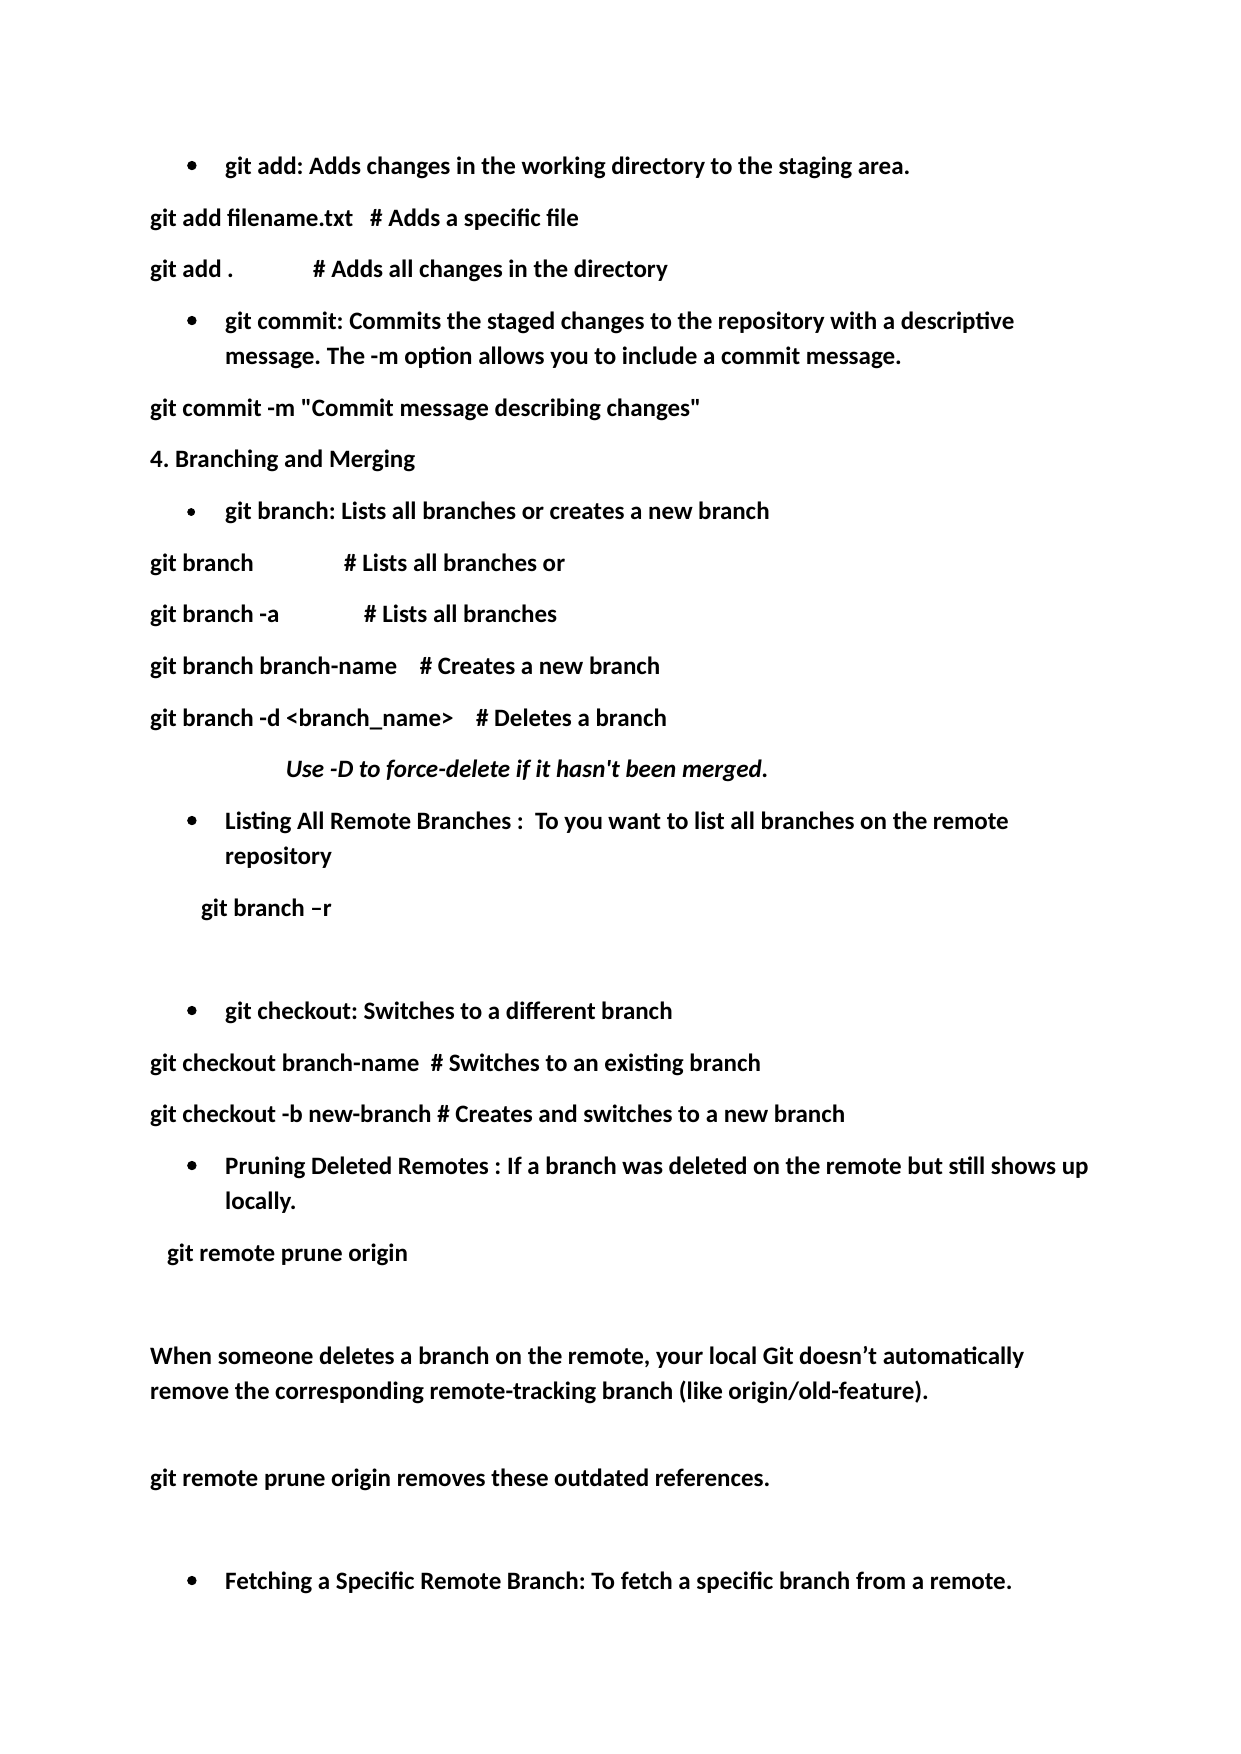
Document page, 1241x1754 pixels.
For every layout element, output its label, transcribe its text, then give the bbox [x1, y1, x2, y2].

list git branch: Lists all branches or creates a new branch [187, 495, 1090, 526]
list git commit: Commits the staged changes to the repository with a descriptive message. The -m option allows you to include a commit message. [187, 305, 1090, 371]
text git add filename.txt # Adds a specific file [150, 202, 1090, 232]
text When someone deletes a branch on the remote, your local Git doesn’t automatically remove the corresponding remote-tracking branch (like origin/old-feature). [150, 1340, 1090, 1441]
list git add: Adds changes in the working directory to the staging area. [187, 150, 1090, 181]
list Fetching a Specific Remote Branch: To fetch a specific branch from a remote. [187, 1565, 1090, 1596]
text 4. Branching and Merging [150, 443, 1090, 474]
text git branch branch-name # Creates a new branch [150, 650, 1090, 681]
text Use -D to force-delete if it hasn't been merged. [150, 753, 1090, 784]
text git remote prune origin removes these outdated references. [150, 1462, 1090, 1492]
text git checkout branch-name # Switches to an existing branch [150, 1047, 1090, 1077]
text git branch –r [150, 892, 1090, 922]
list git checkout: Switches to a different branch [187, 995, 1090, 1026]
list Listing All Remote Branches : To you want to list all branches on the remote repository [187, 805, 1090, 871]
text git remote prune origin [150, 1237, 1090, 1267]
text git branch -a # Lists all branches [150, 598, 1090, 629]
text git commit -m "Commit message describing changes" [150, 392, 1090, 422]
text git add . # Adds all changes in the directory [150, 253, 1090, 284]
text git checkout -b new-branch # Creates and switches to a new branch [150, 1098, 1090, 1129]
text git branch -d <branch_name> # Deletes a branch [150, 702, 1090, 732]
list Pruning Deleted Remotes : If a branch was deleted on the remote but still shows up locally. [187, 1150, 1090, 1216]
text git branch # Lists all branches or [150, 547, 1090, 577]
